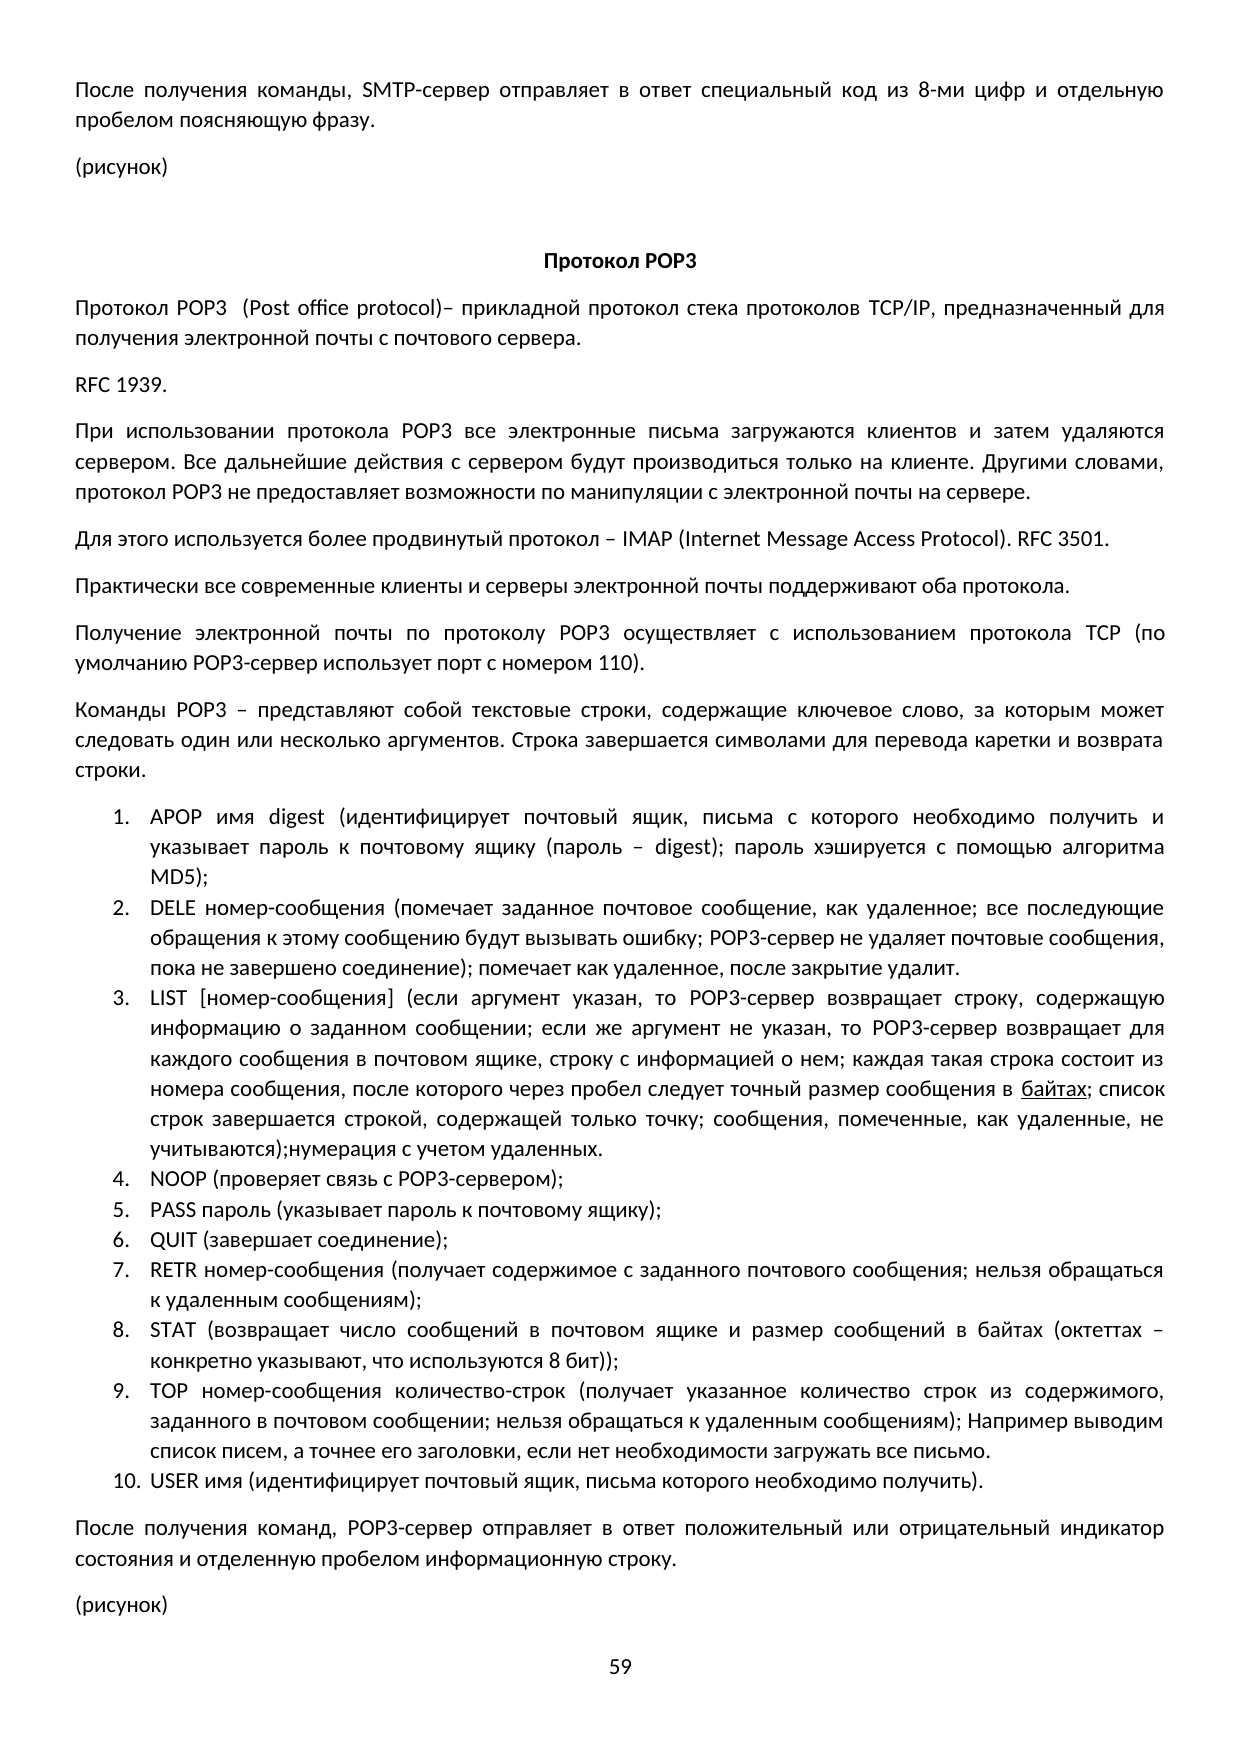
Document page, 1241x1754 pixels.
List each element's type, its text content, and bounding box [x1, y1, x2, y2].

list USER имя (идентифицирует почтовый ящик, письма которого необходимо получить). [112, 1467, 1165, 1495]
text После получения команд, POP3-сервер отправляет в ответ положительный или отрицательный индикатор состояния и отделенную пробелом информационную строку. [75, 1513, 1165, 1572]
list RETR номер-сообщения (получает содержимое с заданного почтового сообщения; нельзя обращаться к удаленным сообщениям); [112, 1255, 1165, 1313]
text RFC 1939. [75, 370, 1165, 398]
list APOP имя digest (идентифицирует почтовый ящик, письма с которого необходимо получить и указывает пароль к почтовому ящику (пароль – digest); пароль хэшируется с помощью алгоритма MD5); [112, 802, 1165, 891]
text При использовании протокола POP3 все электронные письма загружаются клиентов и затем удаляются сервером. Все дальнейшие действия с сервером будут производиться только на клиенте. Другими словами, протокол POP3 не предоставляет возможности по манипуляции с электронной почты на сервере. [75, 417, 1165, 505]
list STAT (возвращает число сообщений в почтовом ящике и размер сообщений в байтах (октеттах – конкретно указывают, что используются 8 бит)); [112, 1316, 1165, 1374]
list LIST [номер-сообщения] (если аргумент указан, то POP3-сервер возвращает строку, содержащую информацию о заданном сообщении; если же аргумент не указан, то POP3-сервер возвращает для каждого сообщения в почтовом ящике, строку с информацией о нем; каждая такая строка состоит из номера сообщения, после которого через пробел следует точный размер сообщения в байтах; список строк завершается строкой, содержащей только точку; сообщения, помеченные, как удаленные, не учитываются);нумерация с учетом удаленных. [112, 983, 1165, 1162]
list PASS пароль (указывает пароль к почтовому ящику); [112, 1195, 1165, 1223]
list QUIT (завершает соединение); [112, 1225, 1165, 1253]
text Протокол POP3 (Post office protocol)– прикладной протокол стека протоколов TCP/IP, предназначенный для получения электронной почты с почтового сервера. [75, 293, 1165, 351]
text (рисунок) [75, 1591, 1165, 1619]
text Протокол POP3 [75, 246, 1165, 274]
text После получения команды, SMTP-сервер отправляет в ответ специальный код из 8-ми цифр и отдельную пробелом поясняющую фразу. [75, 75, 1165, 133]
text Команды POP3 – представляют собой текстовые строки, содержащие ключевое слово, за которым может следовать один или несколько аргументов. Строка завершается символами для перевода каретки и возврата строки. [75, 695, 1165, 783]
text Для этого используется более продвинутый протокол – IMAP (Internet Message Access Protocol). RFC 3501. [75, 524, 1165, 552]
list NOOP (проверяет связь с POP3-сервером); [112, 1164, 1165, 1193]
text (рисунок) [75, 152, 1165, 180]
list TOP номер-сообщения количество-строк (получает указанное количество строк из содержимого, заданного в почтовом сообщении; нельзя обращаться к удаленным сообщениям); Например выводим список писем, а точнее его заголовки, если нет необходимости загружать все письмо. [112, 1376, 1165, 1464]
text Получение электронной почты по протоколу POP3 осуществляет с использованием протокола TCP (по умолчанию POP3-сервер использует порт с номером 110). [75, 618, 1165, 676]
text Практически все современные клиенты и серверы электронной почты поддерживают оба протокола. [75, 571, 1165, 599]
list DELE номер-сообщения (помечает заданное почтовое сообщение, как удаленное; все последующие обращения к этому сообщению будут вызывать ошибку; POP3-сервер не удаляет почтовые сообщения, пока не завершено соединение); помечает как удаленное, после закрытие удалит. [112, 893, 1165, 981]
